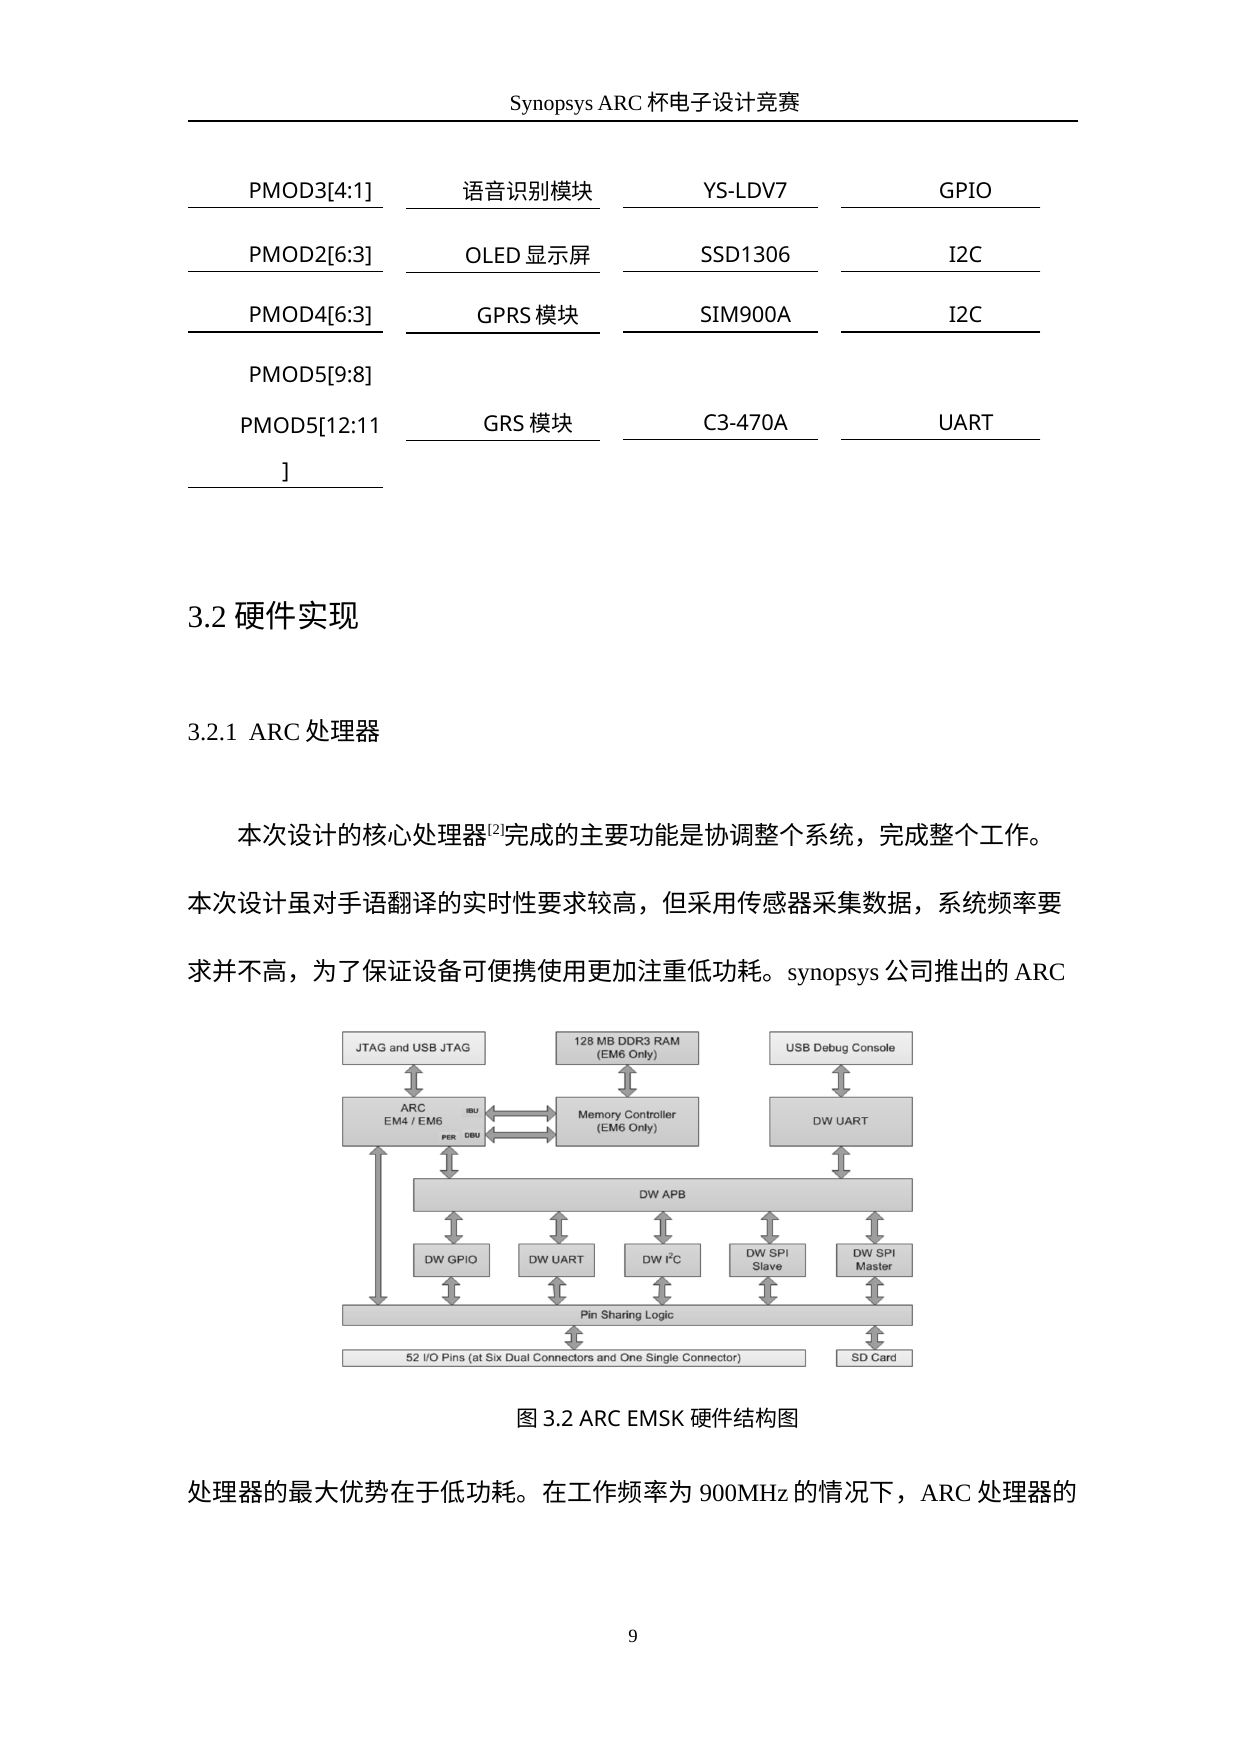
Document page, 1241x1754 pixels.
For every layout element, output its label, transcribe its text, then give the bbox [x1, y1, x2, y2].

table_cell YS-LDV7 [611, 164, 829, 232]
table_cell C3-470A [611, 353, 829, 507]
table_cell I2C [830, 292, 1052, 353]
table_cell PMOD3[4:1] [176, 164, 394, 232]
subtitle 3.2.1 ARC处理器 [187, 696, 1078, 763]
table_cell GPIO [830, 164, 1052, 232]
table_cell PMOD4[6:3] [176, 292, 394, 353]
table_cell SIM900A [611, 292, 829, 353]
text 3.2 硬件实现 [187, 580, 1078, 648]
table_cell OLED显示屏 [394, 232, 611, 292]
table_cell GPRS模块 [394, 292, 611, 353]
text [187, 1456, 1078, 1524]
table_cell 语音识别模块 [394, 164, 611, 232]
text 图3.2 ARC EMSK 硬件结构图 [187, 1010, 1078, 1434]
text 本次设计的核心处理器[2]完成的主要功能是协调整个系统，完成整个工作。本次设计虽对手语翻译的实时性要求较高，但采用传感器采集数据，系统频率要求并不高，为了保证设备可便携使用更加注重低功耗。synopsys公司推出的ARC [187, 800, 1078, 1003]
table_cell SSD1306 [611, 232, 829, 292]
table_cell GRS模块 [394, 353, 611, 507]
table_cell PMOD2[6:3] [176, 232, 394, 292]
table_cell I2C [830, 232, 1052, 292]
table_cell UART [830, 353, 1052, 507]
table_cell PMOD5[9:8] PMOD5[12:11] [176, 353, 394, 507]
